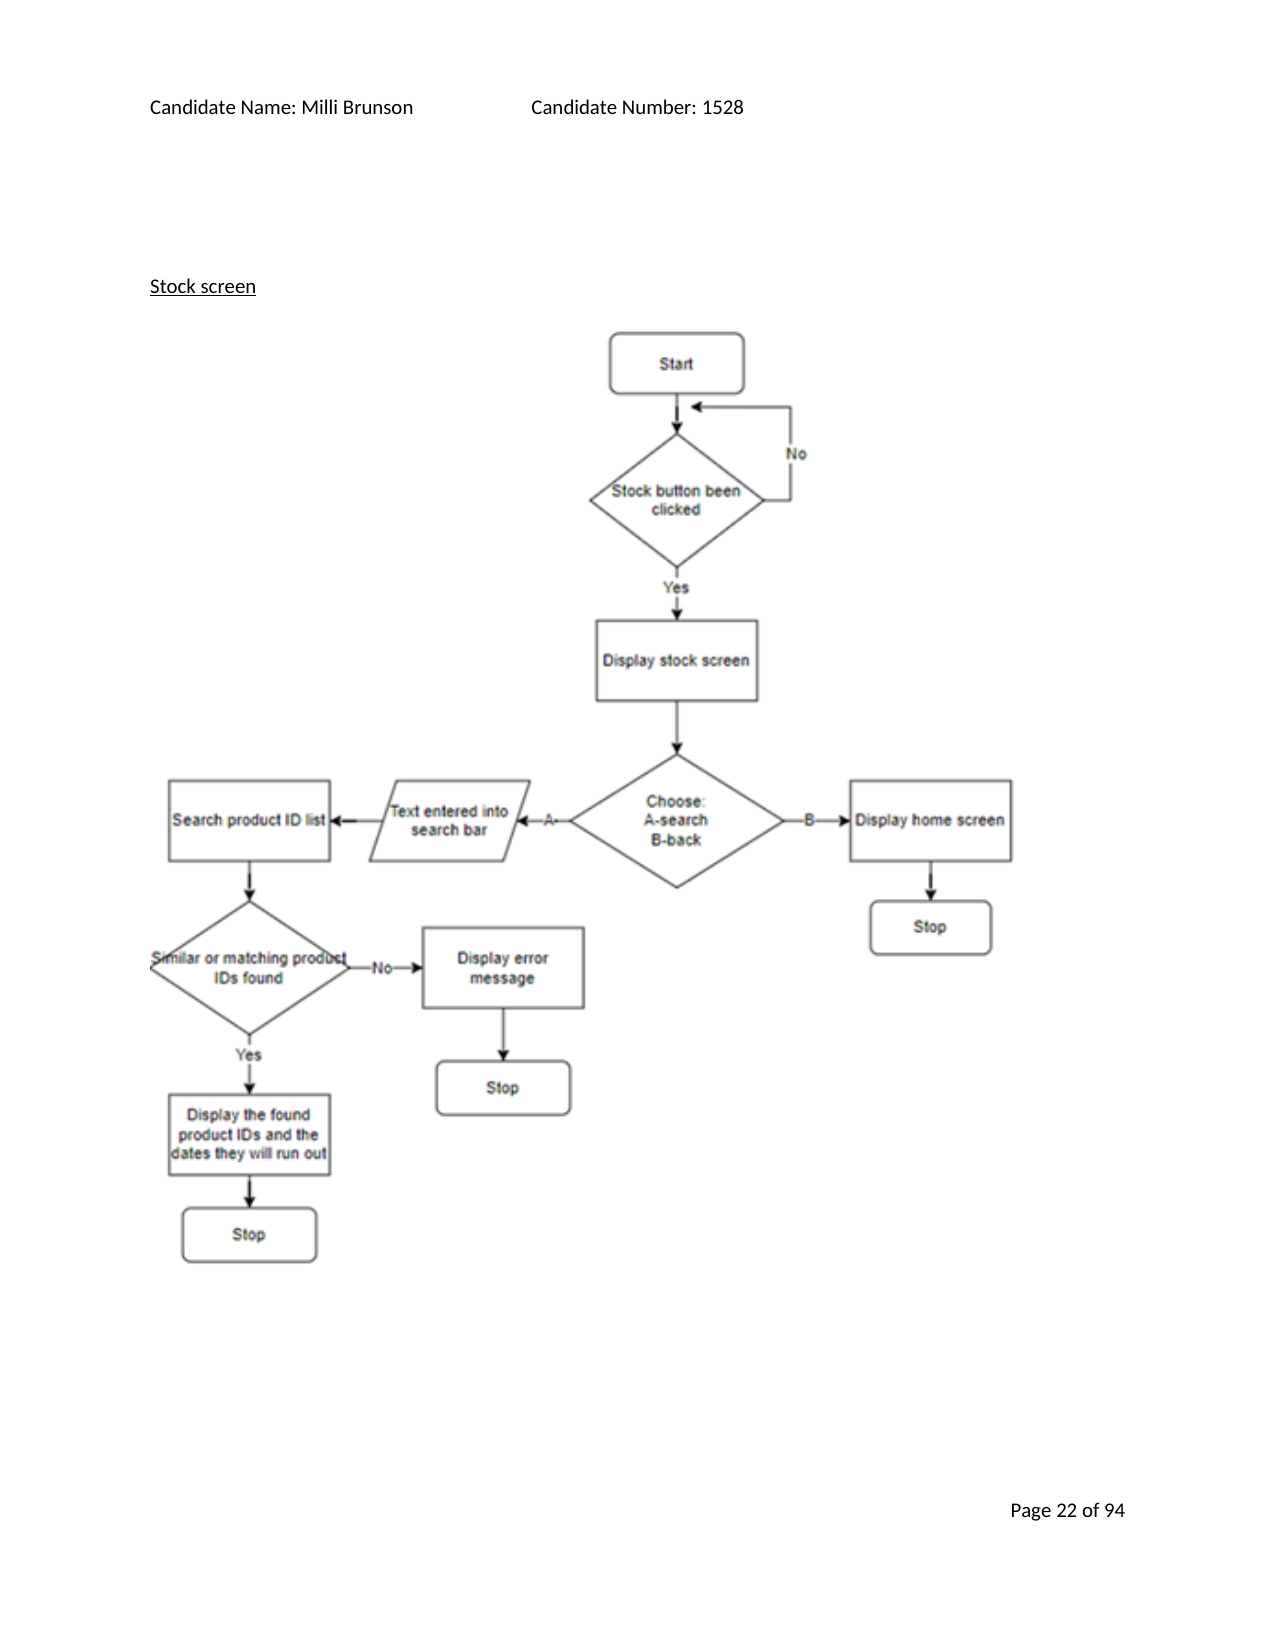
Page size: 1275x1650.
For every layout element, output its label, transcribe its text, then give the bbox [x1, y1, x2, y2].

picture [150, 323, 1021, 1271]
text Stock screen [150, 273, 1125, 299]
